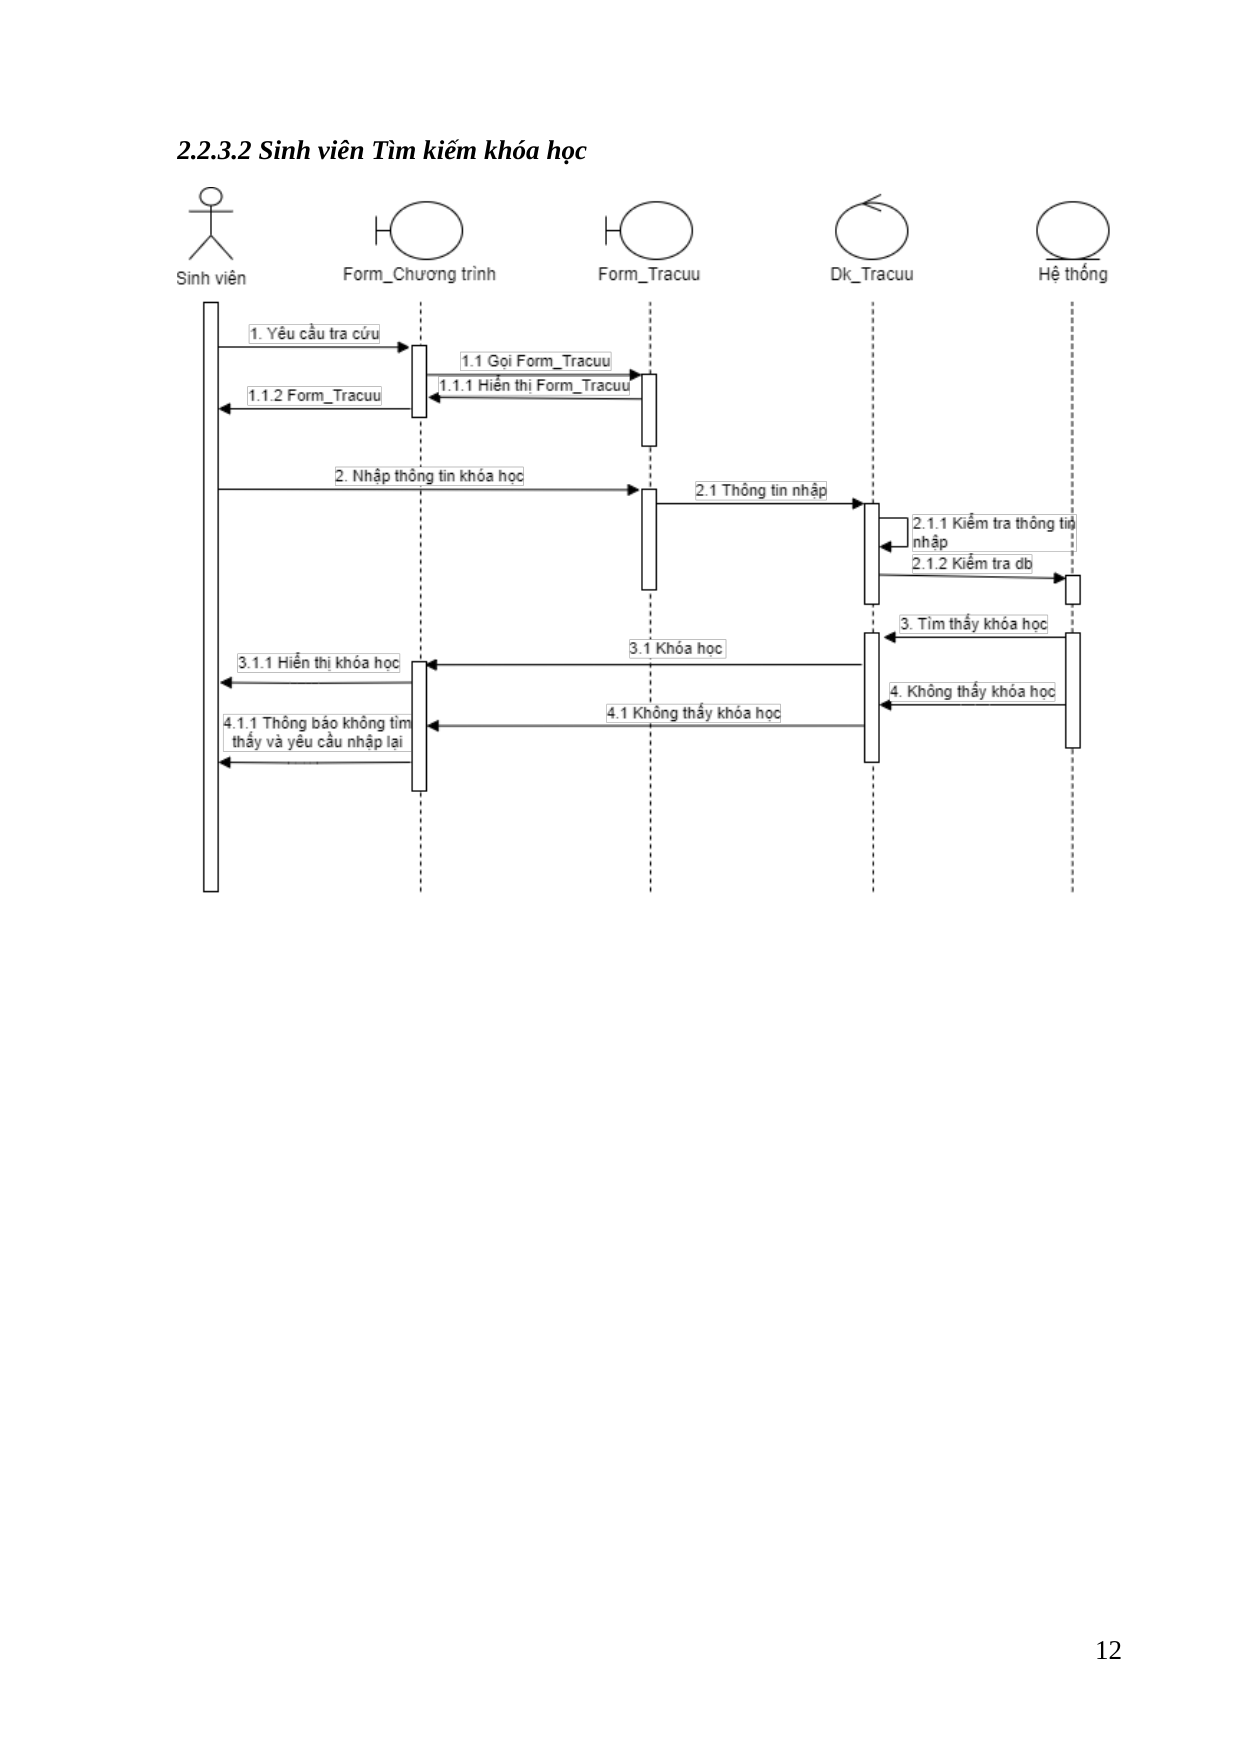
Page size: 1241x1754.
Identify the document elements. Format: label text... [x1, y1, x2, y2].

picture [177, 187, 1117, 894]
subtitle Sinh viên Tìm kiếm khóa học [177, 131, 1122, 169]
